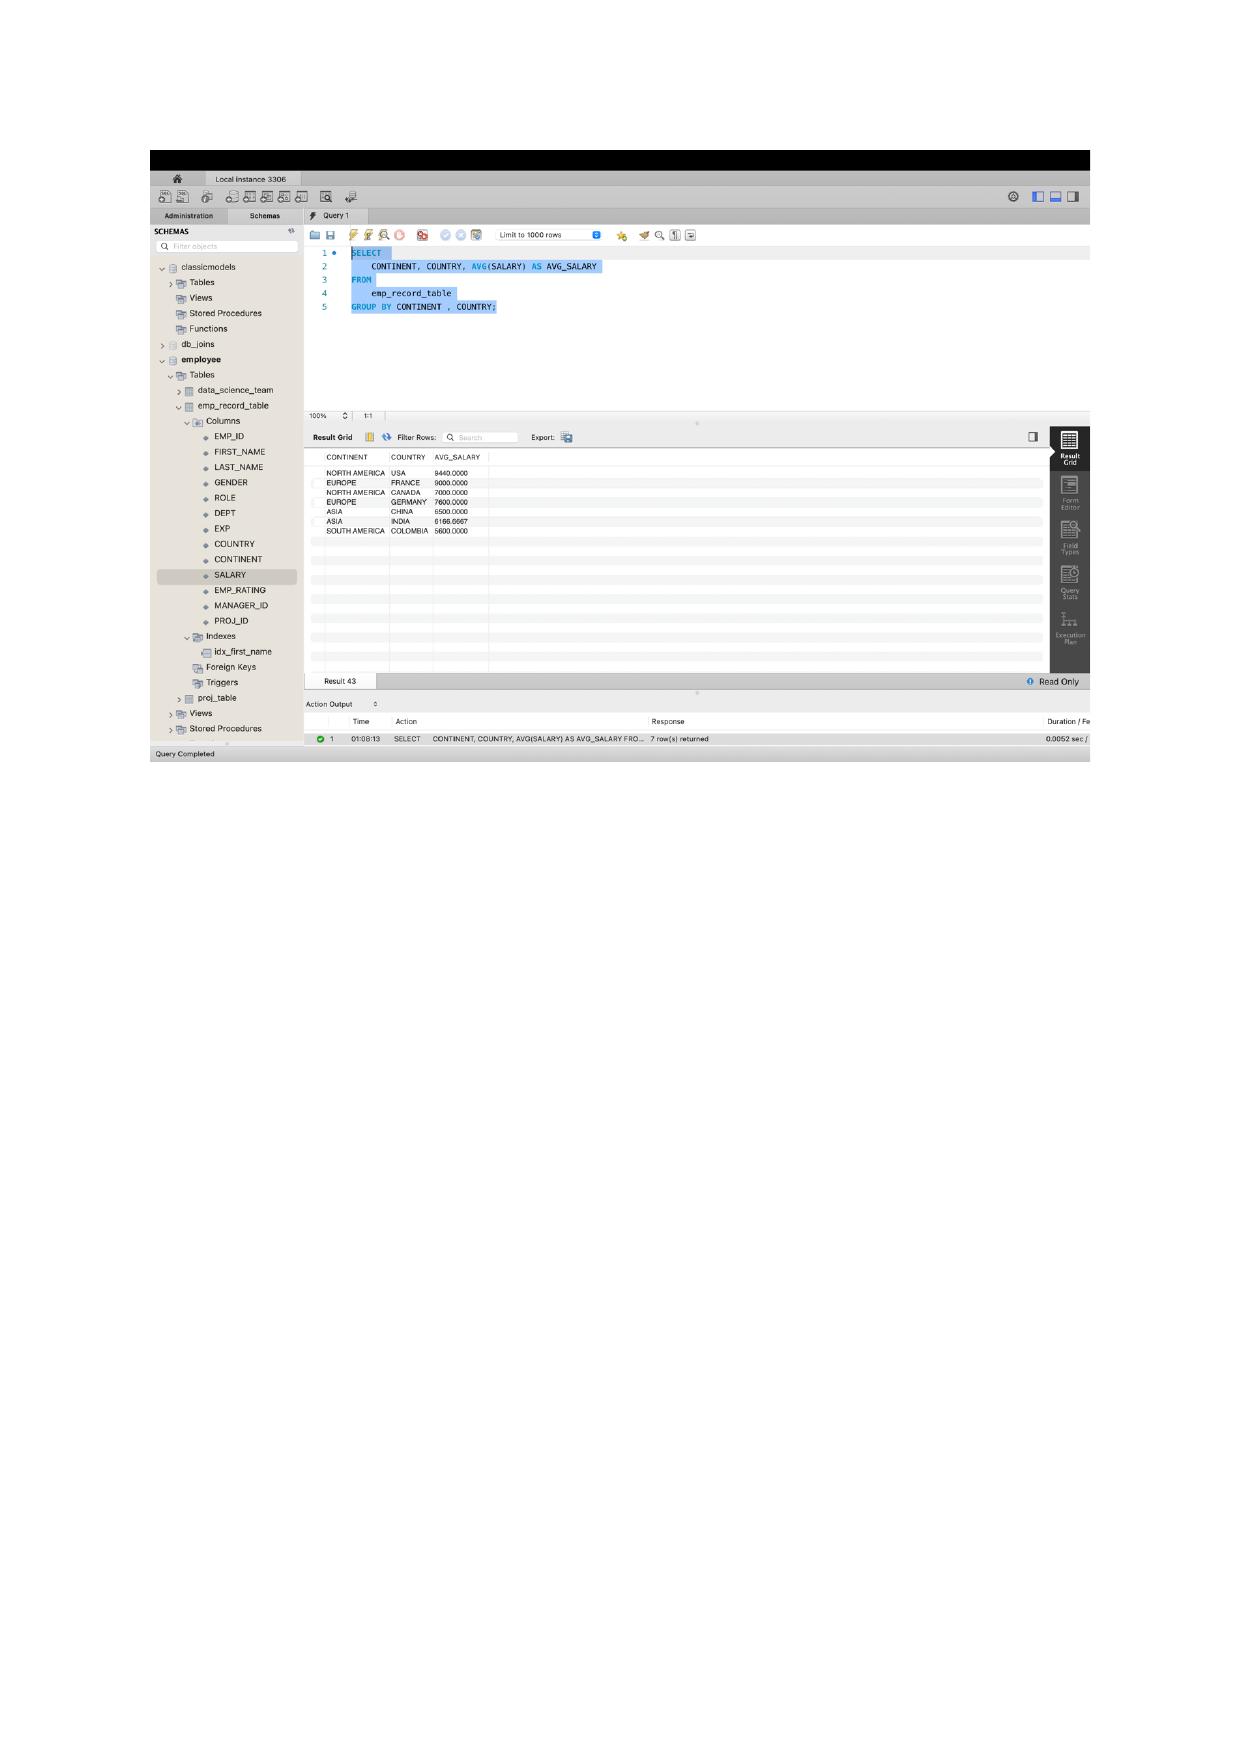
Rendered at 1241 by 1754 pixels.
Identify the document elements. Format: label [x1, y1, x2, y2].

picture [150, 150, 1091, 762]
